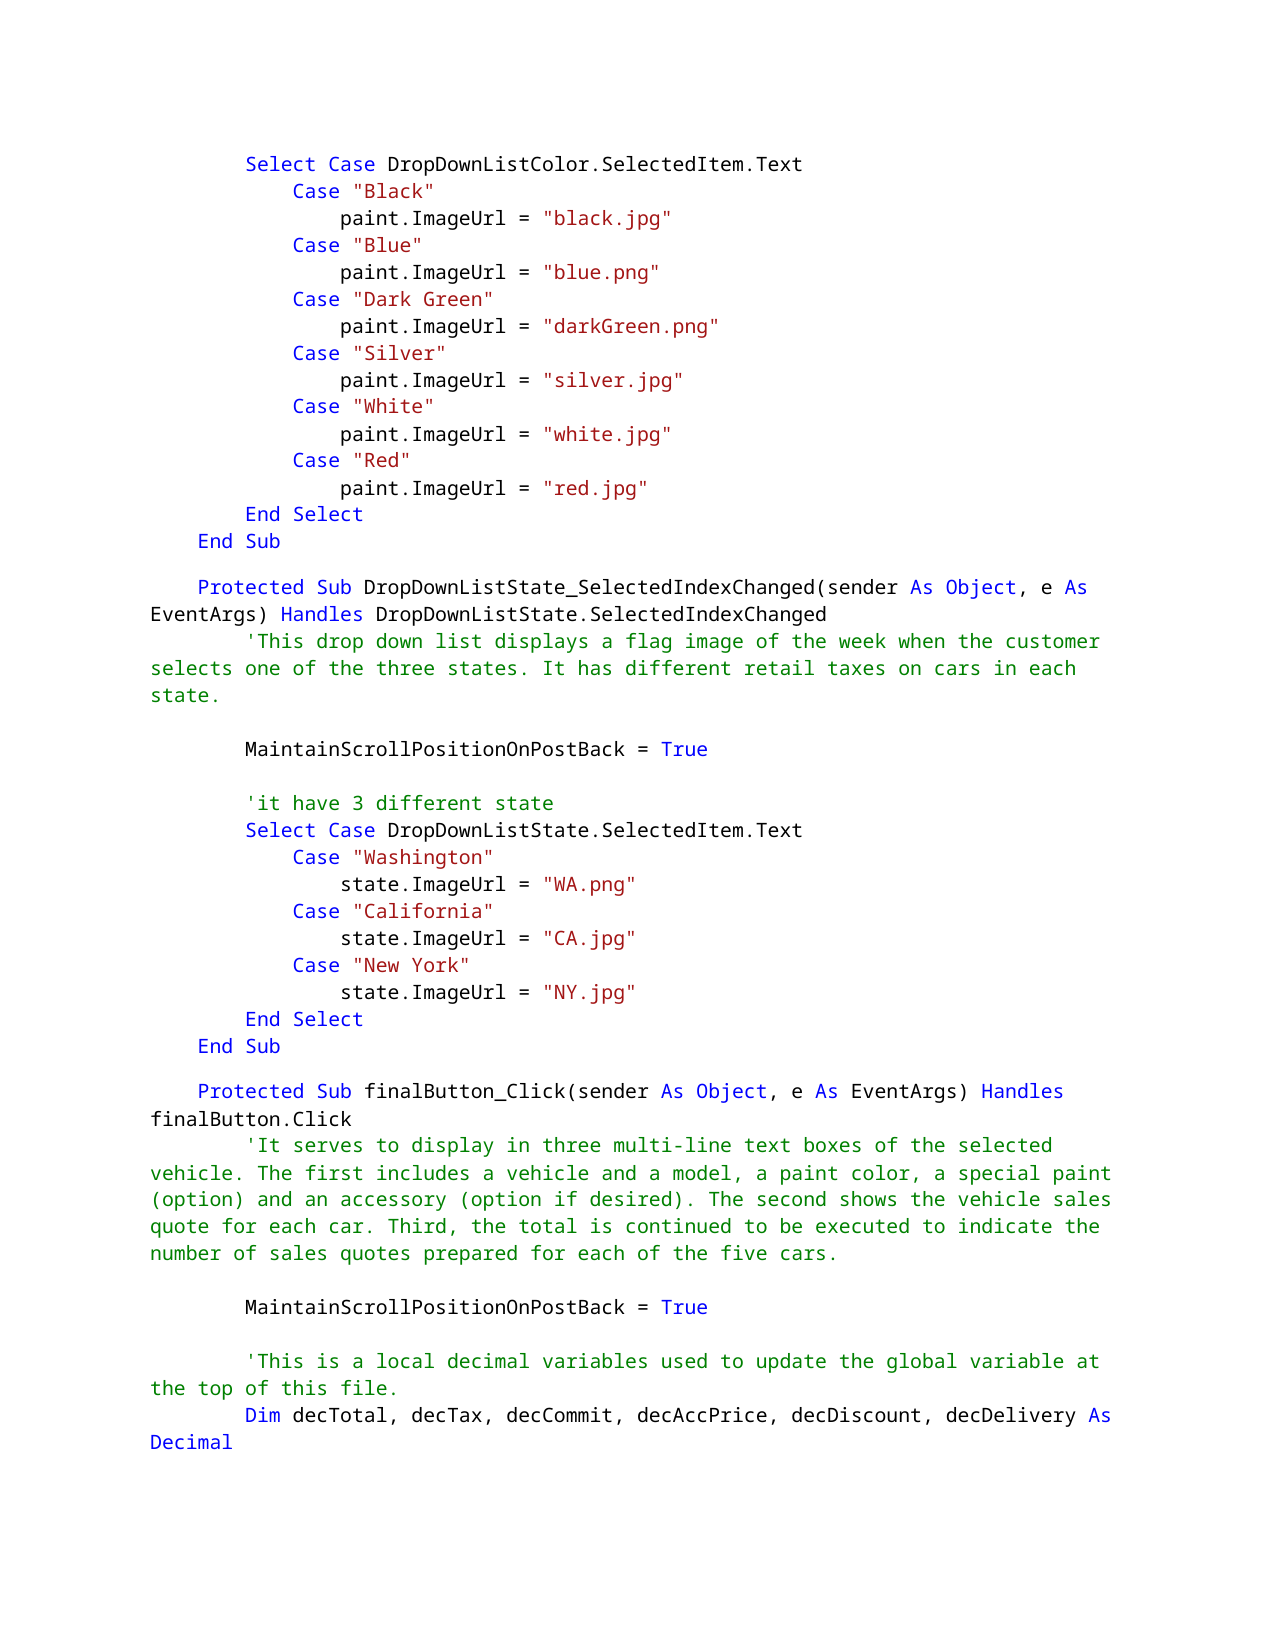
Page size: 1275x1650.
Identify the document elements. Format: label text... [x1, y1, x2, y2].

text Case "Washington" [150, 843, 1125, 870]
text Select Case DropDownListState.SelectedItem.Text [150, 816, 1125, 843]
text paint.ImageUrl = "silver.jpg" [150, 366, 1125, 393]
text Case "Blue" [150, 231, 1125, 258]
text End Sub [150, 1032, 1125, 1059]
text End Select [150, 1005, 1125, 1032]
text 'This drop down list displays a flag image of the week when the customer selects one of the three states. It has different retail taxes on cars in each state. [150, 627, 1125, 708]
text Protected Sub DropDownListState_SelectedIndexChanged(sender As Object, e As EventArgs) Handles DropDownListState.SelectedIndexChanged [150, 573, 1125, 627]
text Case "New York" [150, 951, 1125, 978]
text End Sub [150, 528, 1125, 555]
text paint.ImageUrl = "darkGreen.png" [150, 312, 1125, 339]
text paint.ImageUrl = "red.jpg" [150, 474, 1125, 501]
text state.ImageUrl = "CA.jpg" [150, 924, 1125, 951]
text Case "Silver" [150, 339, 1125, 366]
text 'This is a local decimal variables used to update the global variable at the top of this file. [150, 1348, 1125, 1402]
text 'It serves to display in three multi-line text boxes of the selected vehicle. The first includes a vehicle and a model, a paint color, a special paint (option) and an accessory (option if desired). The second shows the vehicle sales quote for each car. Third, the total is continued to be executed to indicate the number of sales quotes prepared for each of the five cars. [150, 1132, 1125, 1267]
text End Select [150, 501, 1125, 528]
text Case "Dark Green" [150, 285, 1125, 312]
text Case "California" [150, 897, 1125, 924]
text Case "Red" [150, 447, 1125, 474]
text state.ImageUrl = "WA.png" [150, 870, 1125, 897]
text Case "Black" [150, 177, 1125, 204]
text Protected Sub finalButton_Click(sender As Object, e As EventArgs) Handles finalButton.Click [150, 1078, 1125, 1132]
text Dim decTotal, decTax, decCommit, decAccPrice, decDiscount, decDelivery As Decimal [150, 1402, 1125, 1456]
text MaintainScrollPositionOnPostBack = True [150, 735, 1125, 762]
text MaintainScrollPositionOnPostBack = True [150, 1294, 1125, 1321]
text paint.ImageUrl = "black.jpg" [150, 204, 1125, 231]
text paint.ImageUrl = "blue.png" [150, 258, 1125, 285]
text state.ImageUrl = "NY.jpg" [150, 978, 1125, 1005]
text paint.ImageUrl = "white.jpg" [150, 420, 1125, 447]
text Case "White" [150, 393, 1125, 420]
text 'it have 3 different state [150, 789, 1125, 816]
text Select Case DropDownListColor.SelectedItem.Text [150, 150, 1125, 177]
